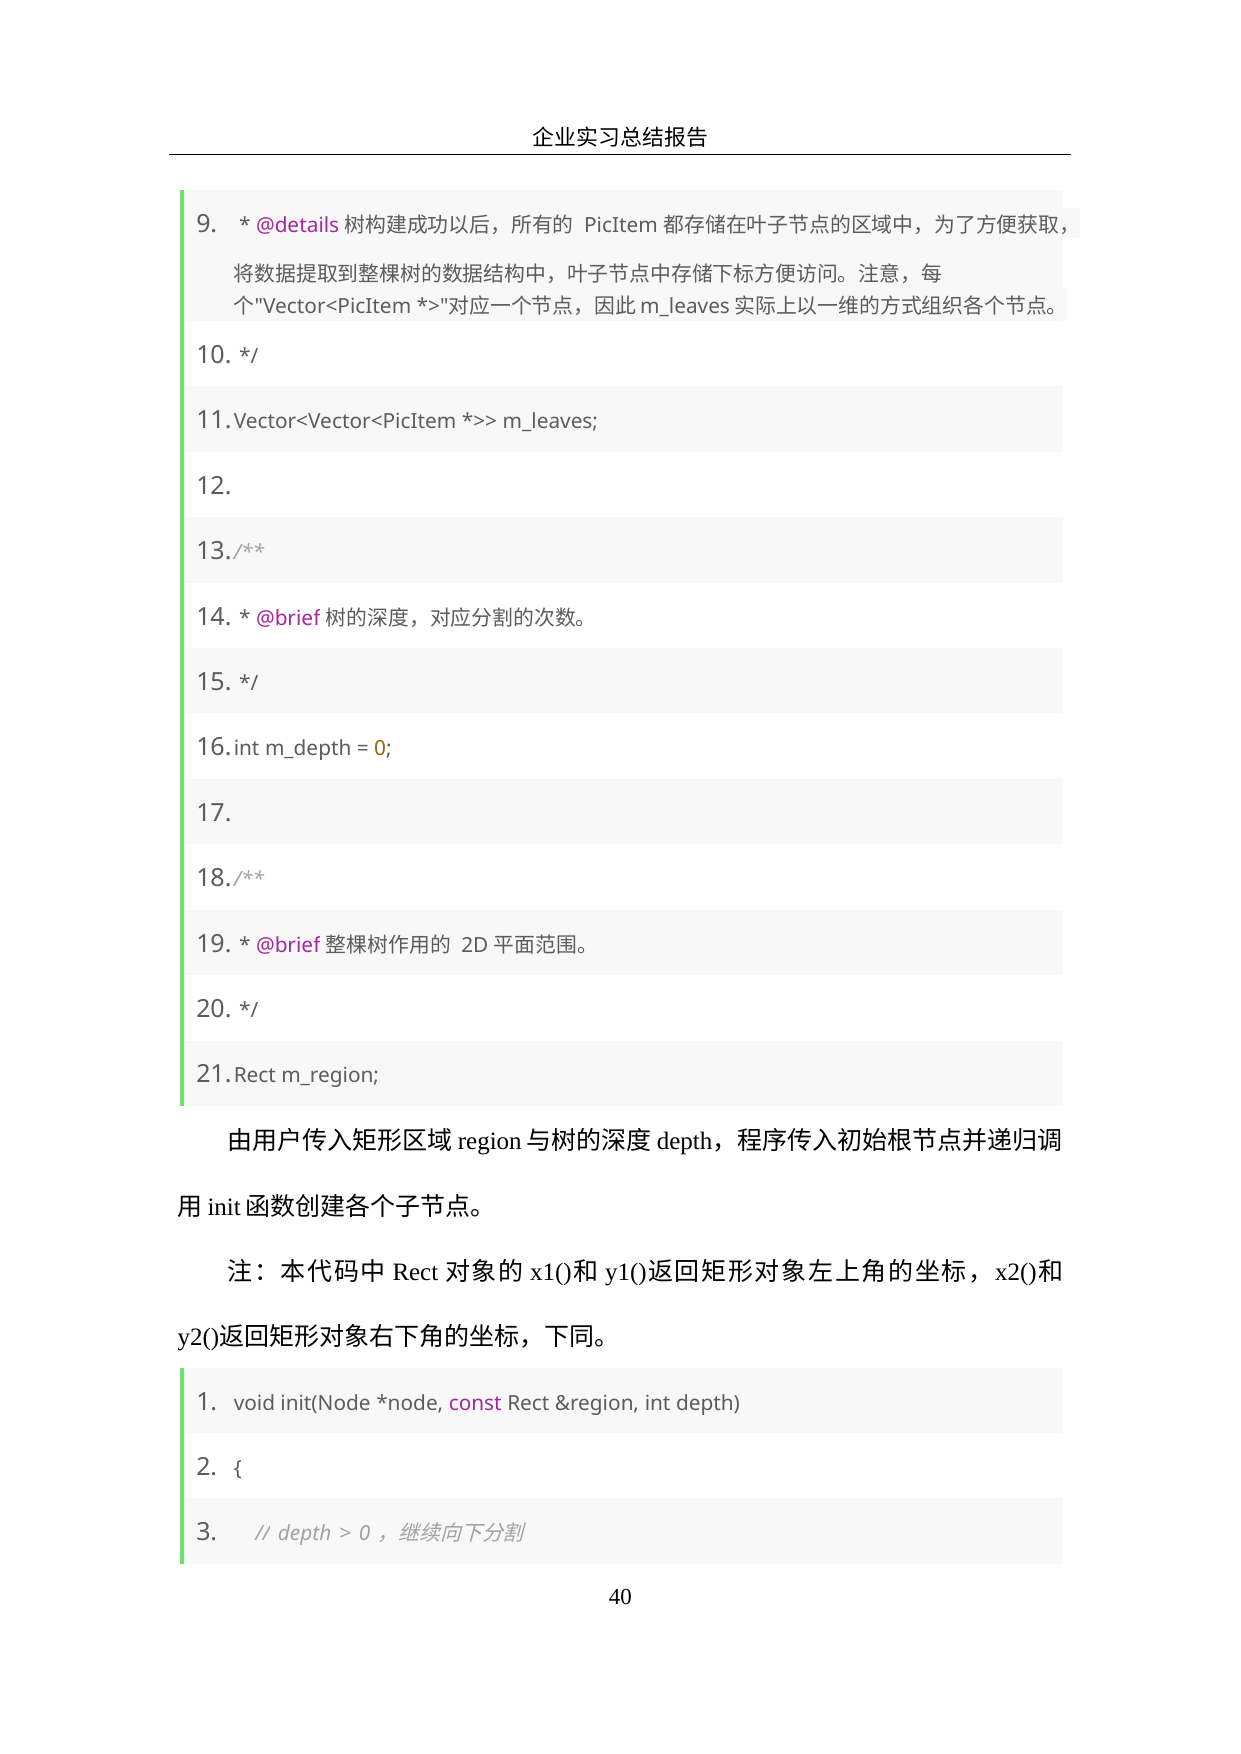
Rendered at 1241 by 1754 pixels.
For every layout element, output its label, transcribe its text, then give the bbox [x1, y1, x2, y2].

list void init(Node *node, const Rect &region, int depth) [184, 1368, 1063, 1433]
list * @brief 整棵树作用的 2D 平面范围。 [184, 910, 1063, 975]
text 注：本代码中Rect对象的x1()和y1()返回矩形对象左上角的坐标，x2()和y2()返回矩形对象右下角的坐标，下同。 [177, 1237, 1063, 1368]
list // depth > 0 ，继续向下分割 [184, 1498, 1063, 1564]
list Vector<Vector<PicItem *>> m_leaves; [184, 386, 1063, 452]
list int m_depth = 0; [184, 713, 1063, 779]
list */ [184, 975, 1063, 1041]
list /** [184, 517, 1063, 583]
list Rect m_region; [184, 1041, 1063, 1106]
list /** [184, 844, 1063, 910]
list * @brief 树的深度，对应分割的次数。 [184, 583, 1063, 648]
list */ [184, 321, 1063, 386]
list { [184, 1433, 1063, 1498]
list * @details 树构建成功以后，所有的 PicItem 都存储在叶子节点的区域中，为了方便获取，将数据提取到整棵树的数据结构中，叶子节点中存储下标方便访问。注意，每个"Vector<PicItem *>"对应一个节点，因此m_leaves实际上以一维的方式组织各个节点。 [184, 190, 1063, 321]
list */ [184, 648, 1063, 713]
text 由用户传入矩形区域region与树的深度depth，程序传入初始根节点并递归调用init函数创建各个子节点。 [177, 1106, 1063, 1237]
